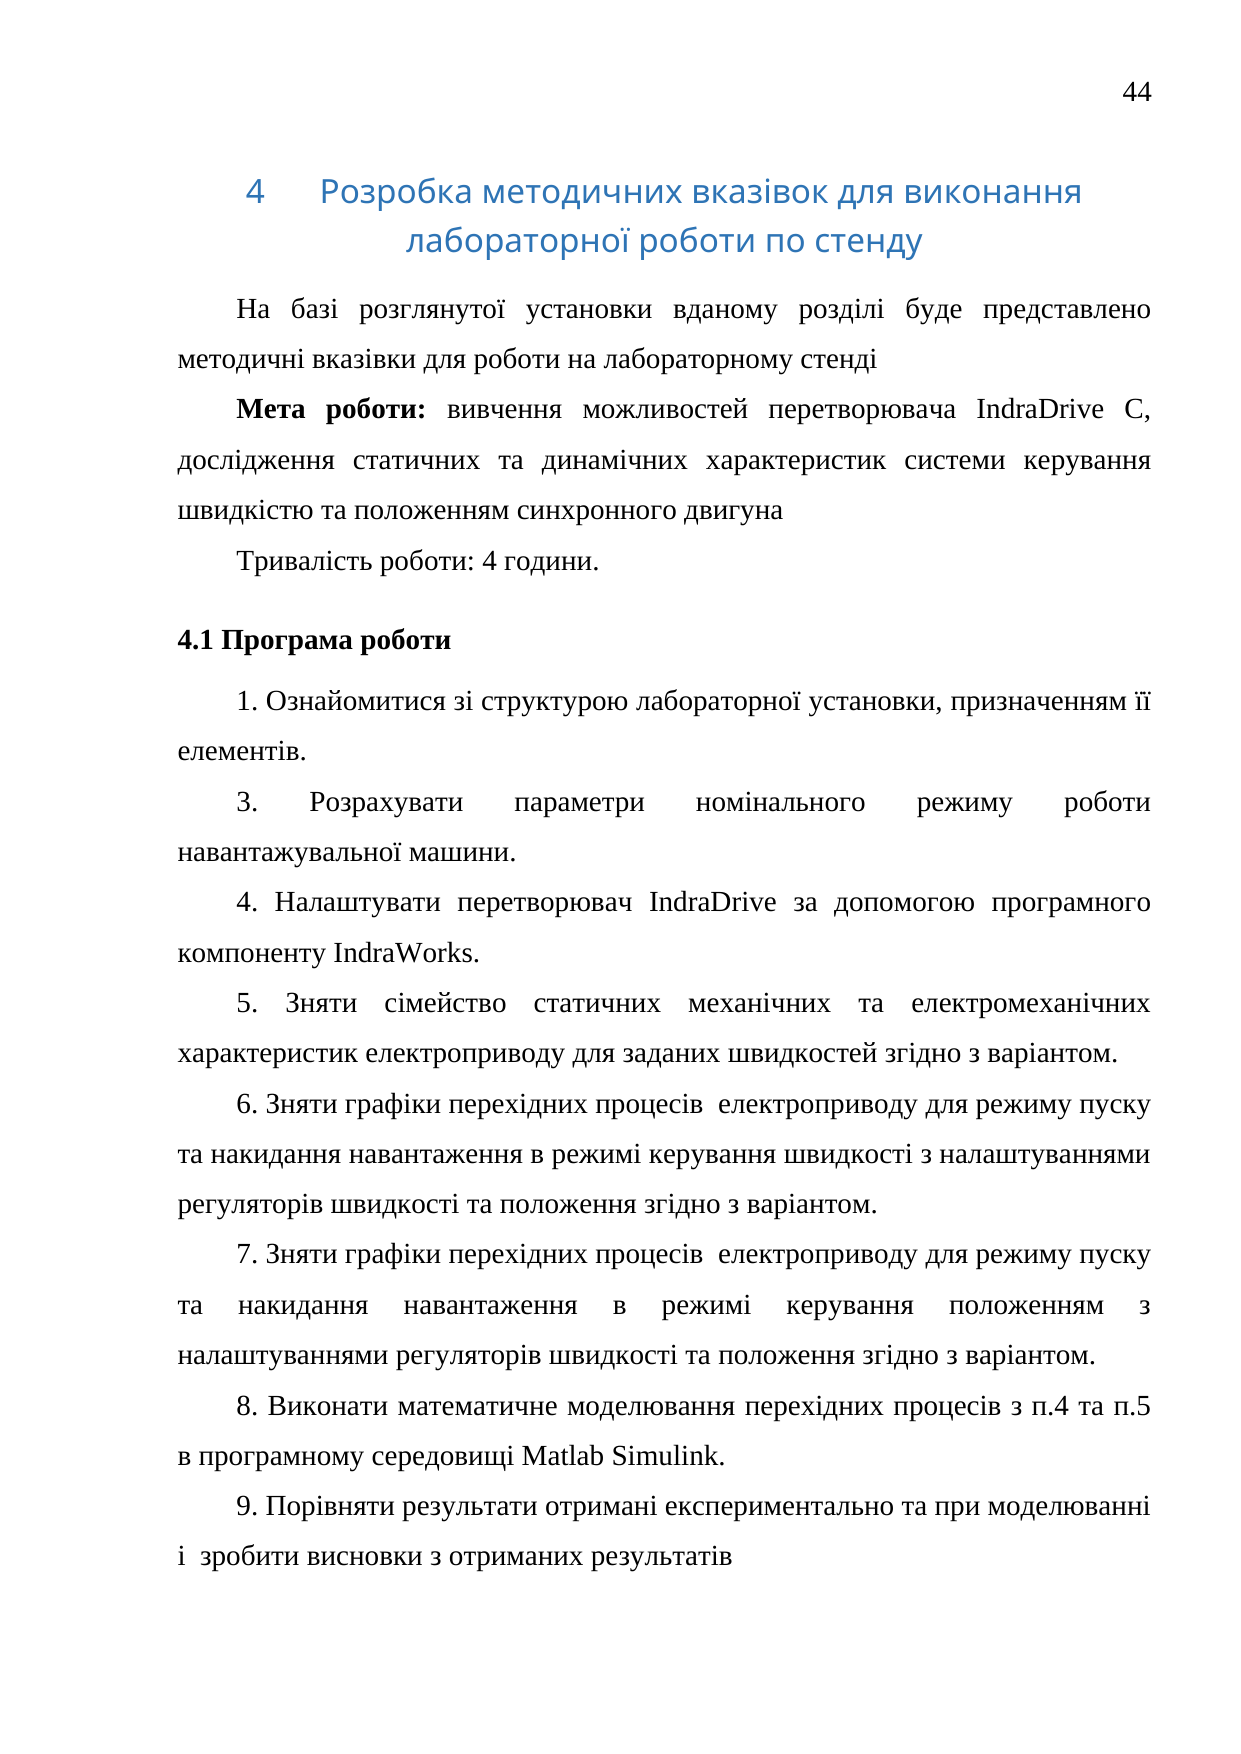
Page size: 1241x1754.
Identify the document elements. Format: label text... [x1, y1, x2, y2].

subtitle 4.1 Програма роботи [177, 622, 1152, 656]
text 9. Порівняти результати отримані експериментально та при моделюванні і зробити висновки з отриманих результатів [177, 1488, 1152, 1572]
subtitle Розробка методичних вказівок для виконання лабораторної роботи по стенду [177, 168, 1152, 262]
text 4. Налаштувати перетворювач IndraDrive за допомогою програмного компоненту IndraWorks. [177, 884, 1152, 968]
text На базі розглянутої установки вданому розділі буде представлено методичні вказівки для роботи на лабораторному стенді [177, 291, 1152, 375]
text 3. Розрахувати параметри номінального режиму роботи навантажувальної машини. [177, 784, 1152, 868]
text Мета роботи: вивчення можливостей перетворювача IndraDrive C, дослідження статичних та динамічних характеристик системи керування швидкістю та положенням синхронного двигуна [177, 392, 1152, 526]
text 7. Зняти графіки перехідних процесів електроприводу для режиму пуску та накидання навантаження в режимі керування положенням з налаштуваннями регуляторів швидкості та положення згідно з варіантом. [177, 1237, 1152, 1371]
text 1. Ознайомитися зі структурою лабораторної установки, призначенням її елементів. [177, 683, 1152, 767]
text 6. Зняти графіки перехідних процесів електроприводу для режиму пуску та накидання навантаження в режимі керування швидкості з налаштуваннями регуляторів швидкості та положення згідно з варіантом. [177, 1086, 1152, 1220]
text 5. Зняти сімейство статичних механічних та електромеханічних характеристик електроприводу для заданих швидкостей згідно з варіантом. [177, 985, 1152, 1069]
text Тривалість роботи: 4 години. [177, 543, 1152, 576]
text 8. Виконати математичне моделювання перехідних процесів з п.4 та п.5 в програмному середовищі Matlab Simulink. [177, 1388, 1152, 1471]
